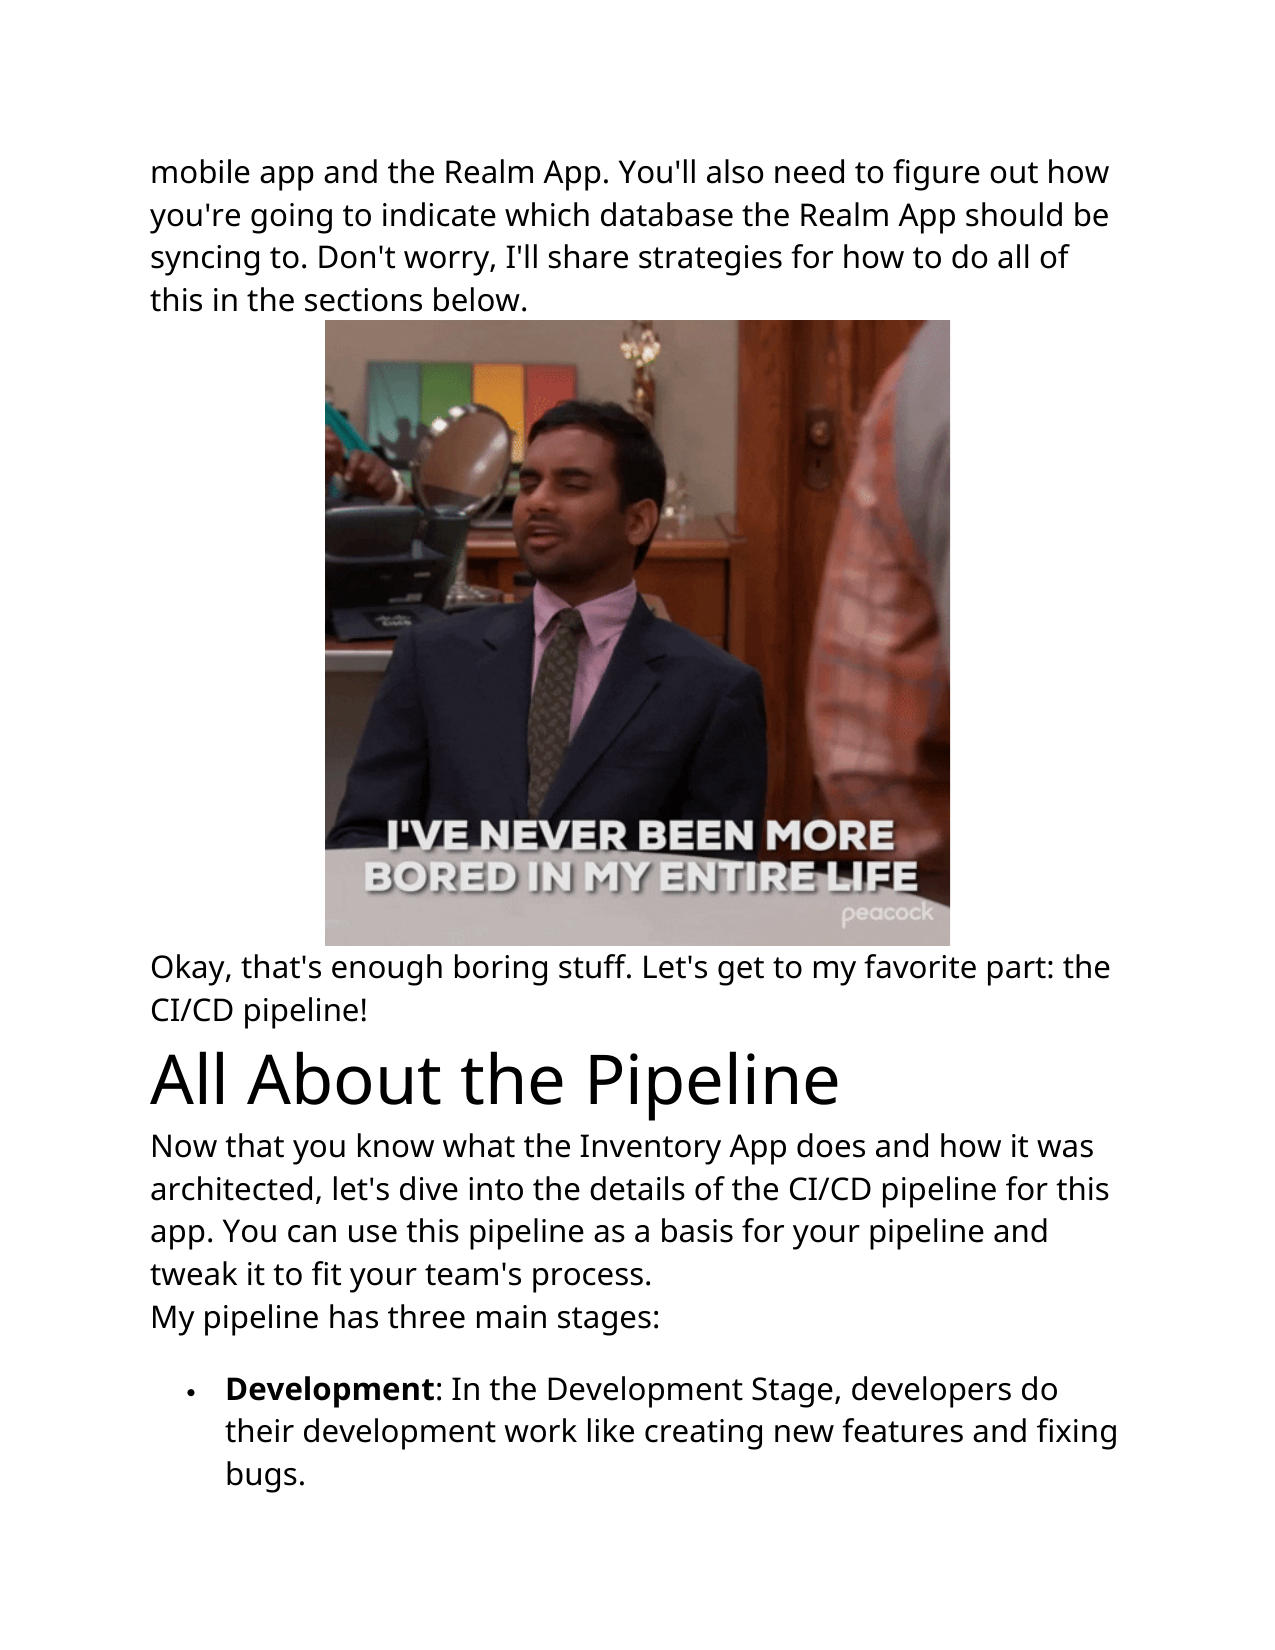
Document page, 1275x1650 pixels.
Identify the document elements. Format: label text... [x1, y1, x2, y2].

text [150, 150, 1125, 320]
text Okay, that's enough boring stuff. Let's get to my favorite part: the CI/CD pipeline! [150, 945, 1125, 1031]
text All About the Pipeline [150, 1031, 1125, 1124]
text My pipeline has three main stages: [150, 1295, 1125, 1337]
picture [325, 320, 951, 946]
list Development: In the Development Stage, developers do their development work like creating new features and fixing bugs. [187, 1366, 1125, 1494]
text Now that you know what the Inventory App does and how it was architected, let's dive into the details of the CI/CD pipeline for this app. You can use this pipeline as a basis for your pipeline and tweak it to fit your team's process. [150, 1124, 1125, 1295]
